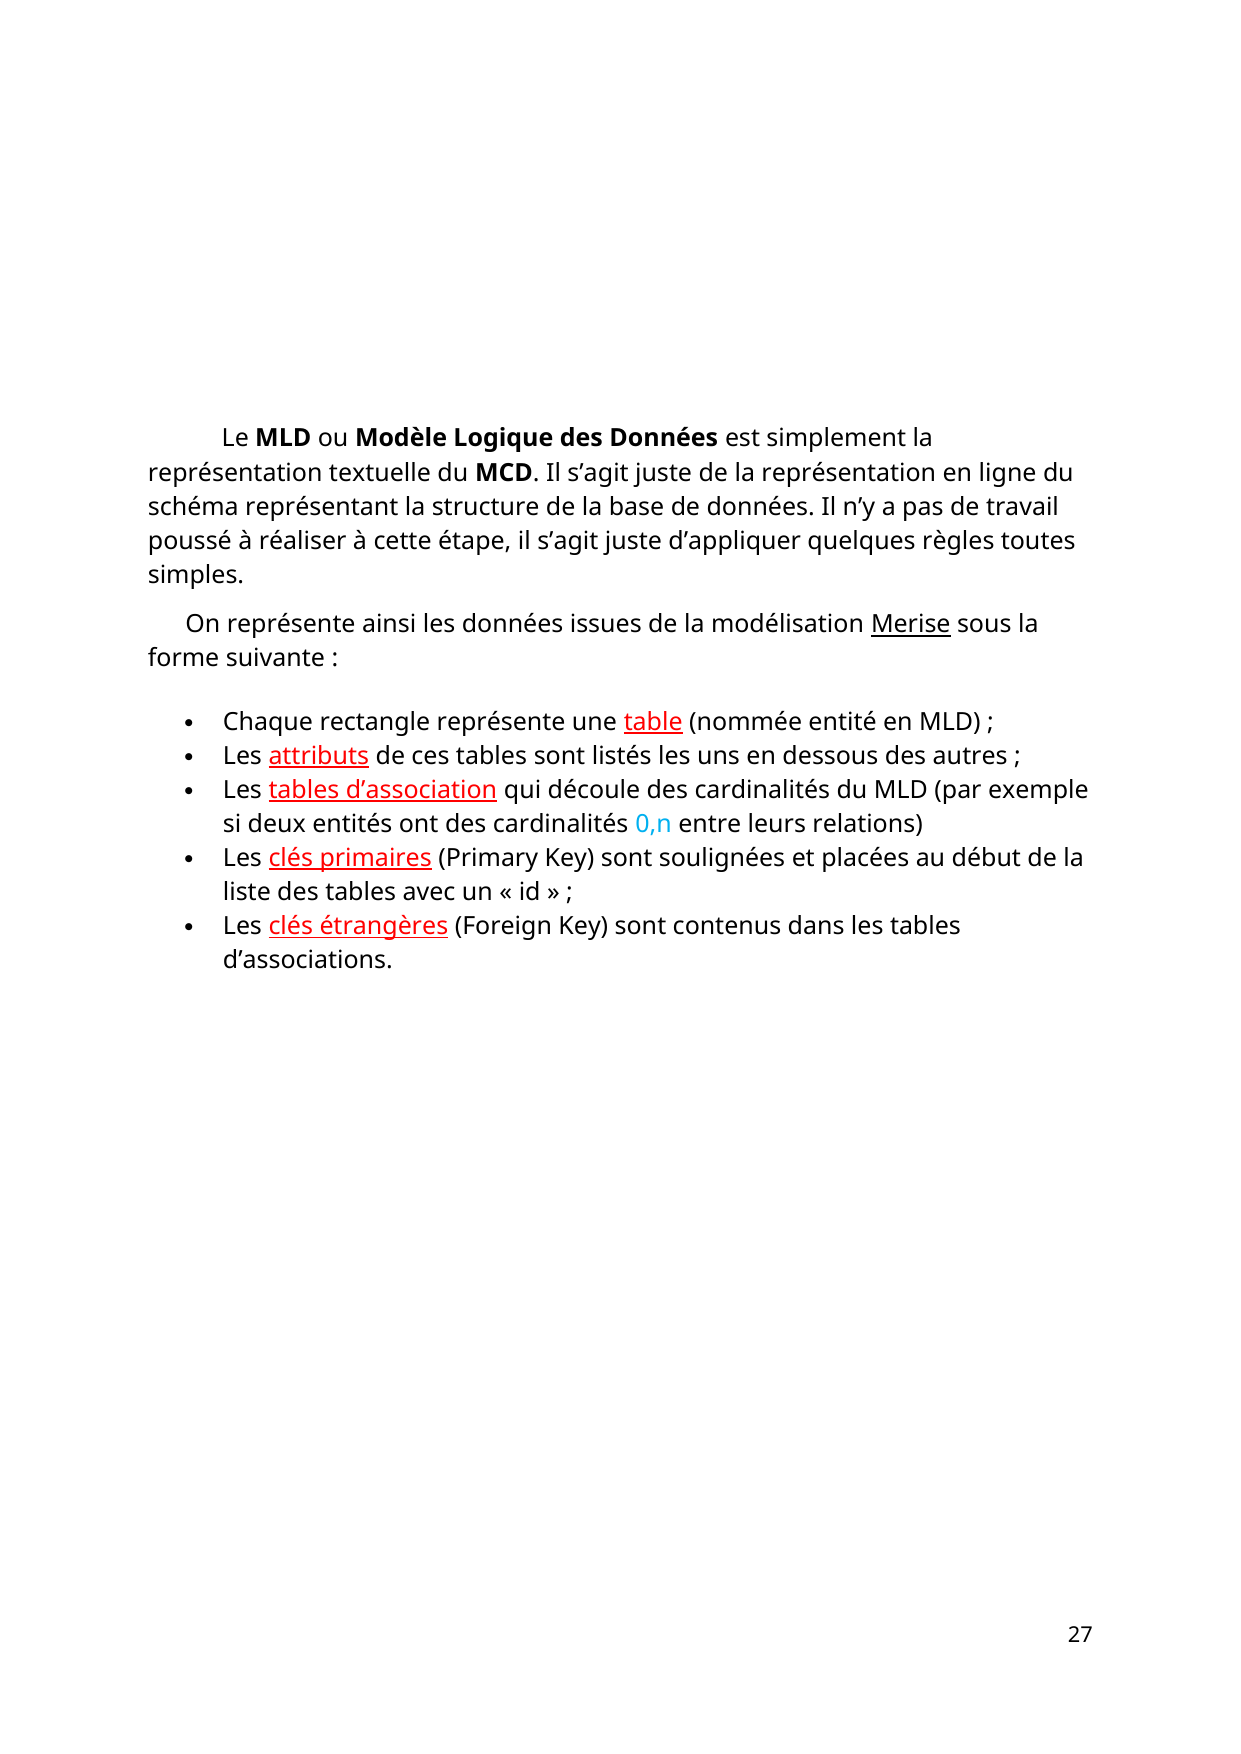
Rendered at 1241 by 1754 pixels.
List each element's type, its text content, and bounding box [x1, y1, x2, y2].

text Le MLD ou Modèle Logique des Données est simplement la représentation textuelle du MCD. Il s’agit juste de la représentation en ligne du schéma représentant la structure de la base de données. Il n’y a pas de travail poussé à réaliser à cette étape, il s’agit juste d’appliquer quelques règles toutes simples. [148, 420, 1093, 590]
list Les attributs de ces tables sont listés les uns en dessous des autres ; [185, 737, 1093, 771]
text On représente ainsi les données issues de la modélisation Merise sous la forme suivante : [148, 606, 1093, 674]
list Les tables d’association qui découle des cardinalités du MLD (par exemple si deux entités ont des cardinalités 0,n entre leurs relations) [185, 771, 1093, 839]
list Chaque rectangle représente une table (nommée entité en MLD) ; [185, 703, 1093, 737]
list Les clés primaires (Primary Key) sont soulignées et placées au début de la liste des tables avec un « id » ; [185, 839, 1093, 908]
list Les clés étrangères (Foreign Key) sont contenus dans les tables d’associations. [185, 908, 1093, 976]
